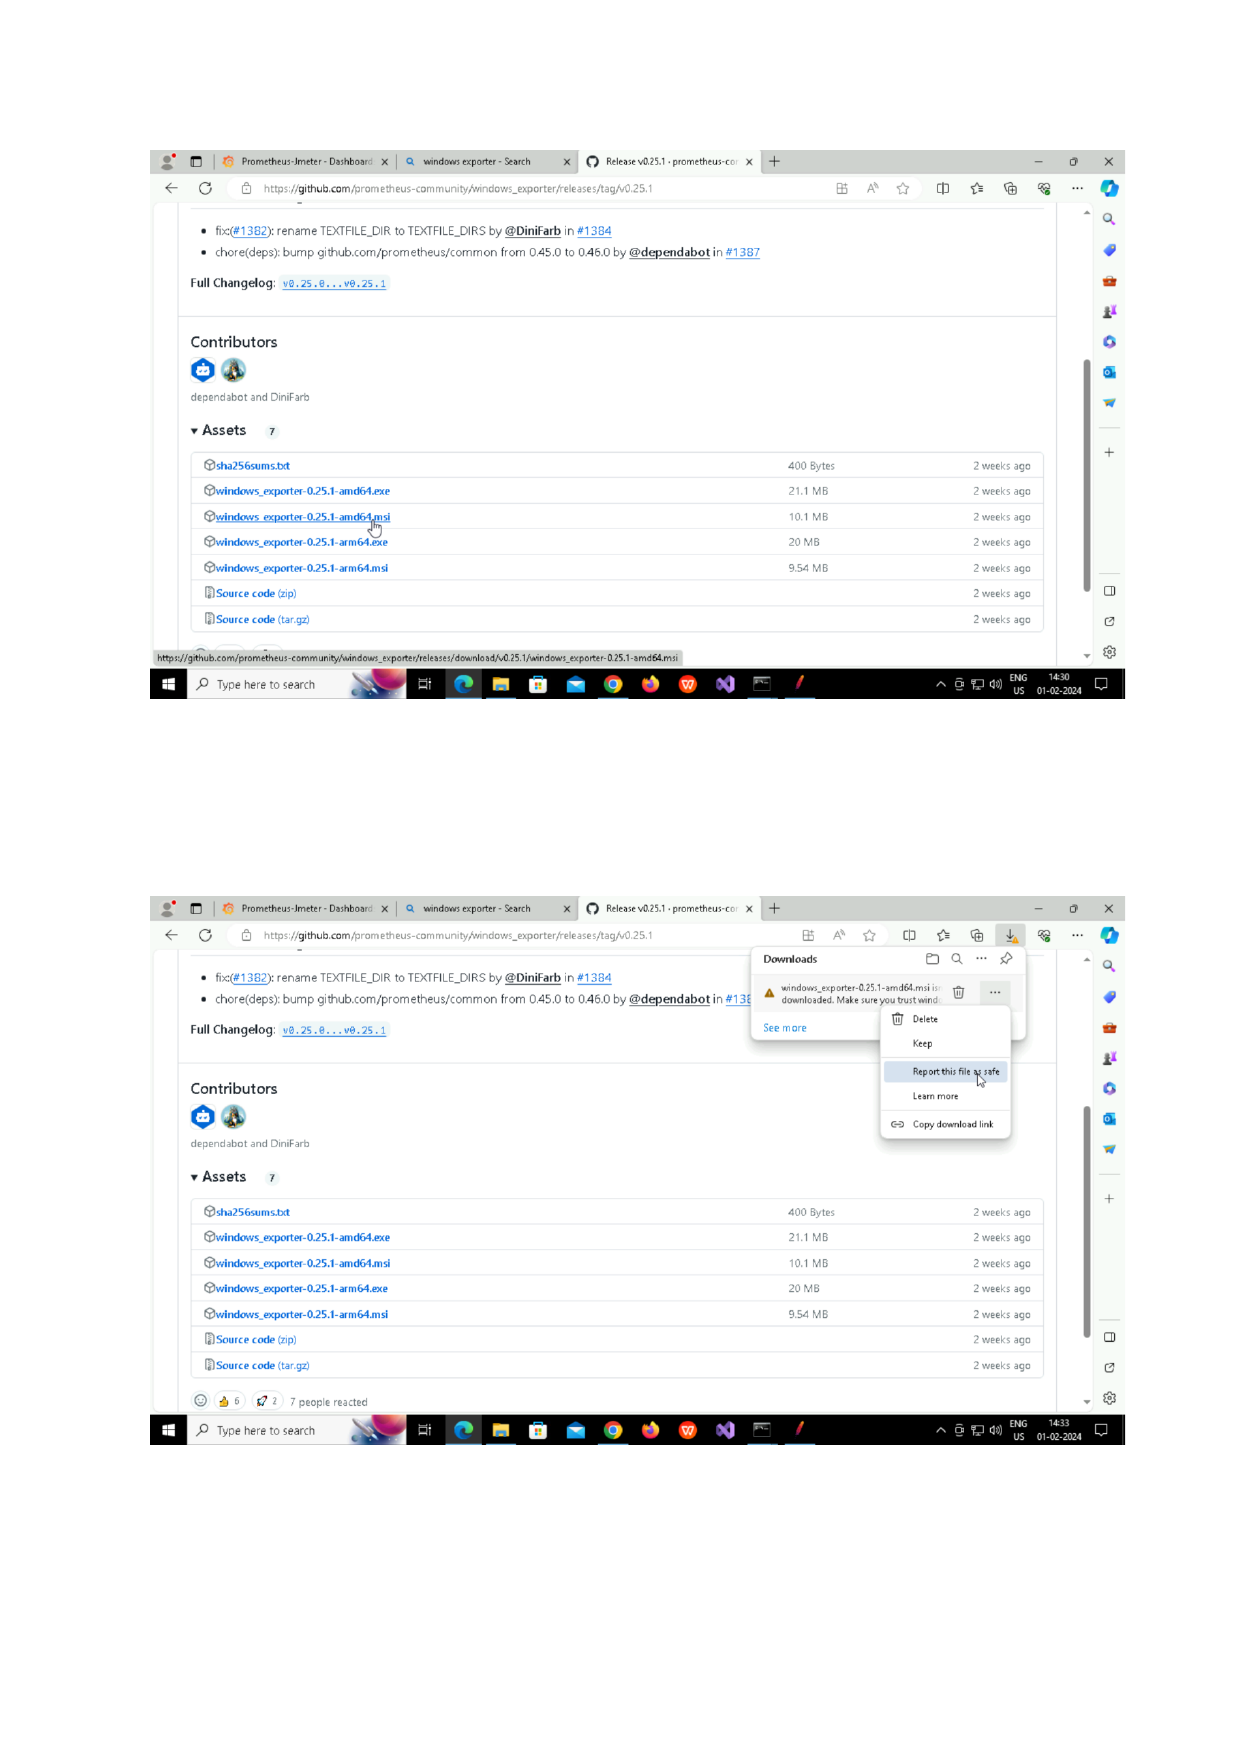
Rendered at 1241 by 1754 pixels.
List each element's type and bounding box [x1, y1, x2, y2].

picture [150, 150, 1125, 699]
picture [150, 896, 1125, 1445]
